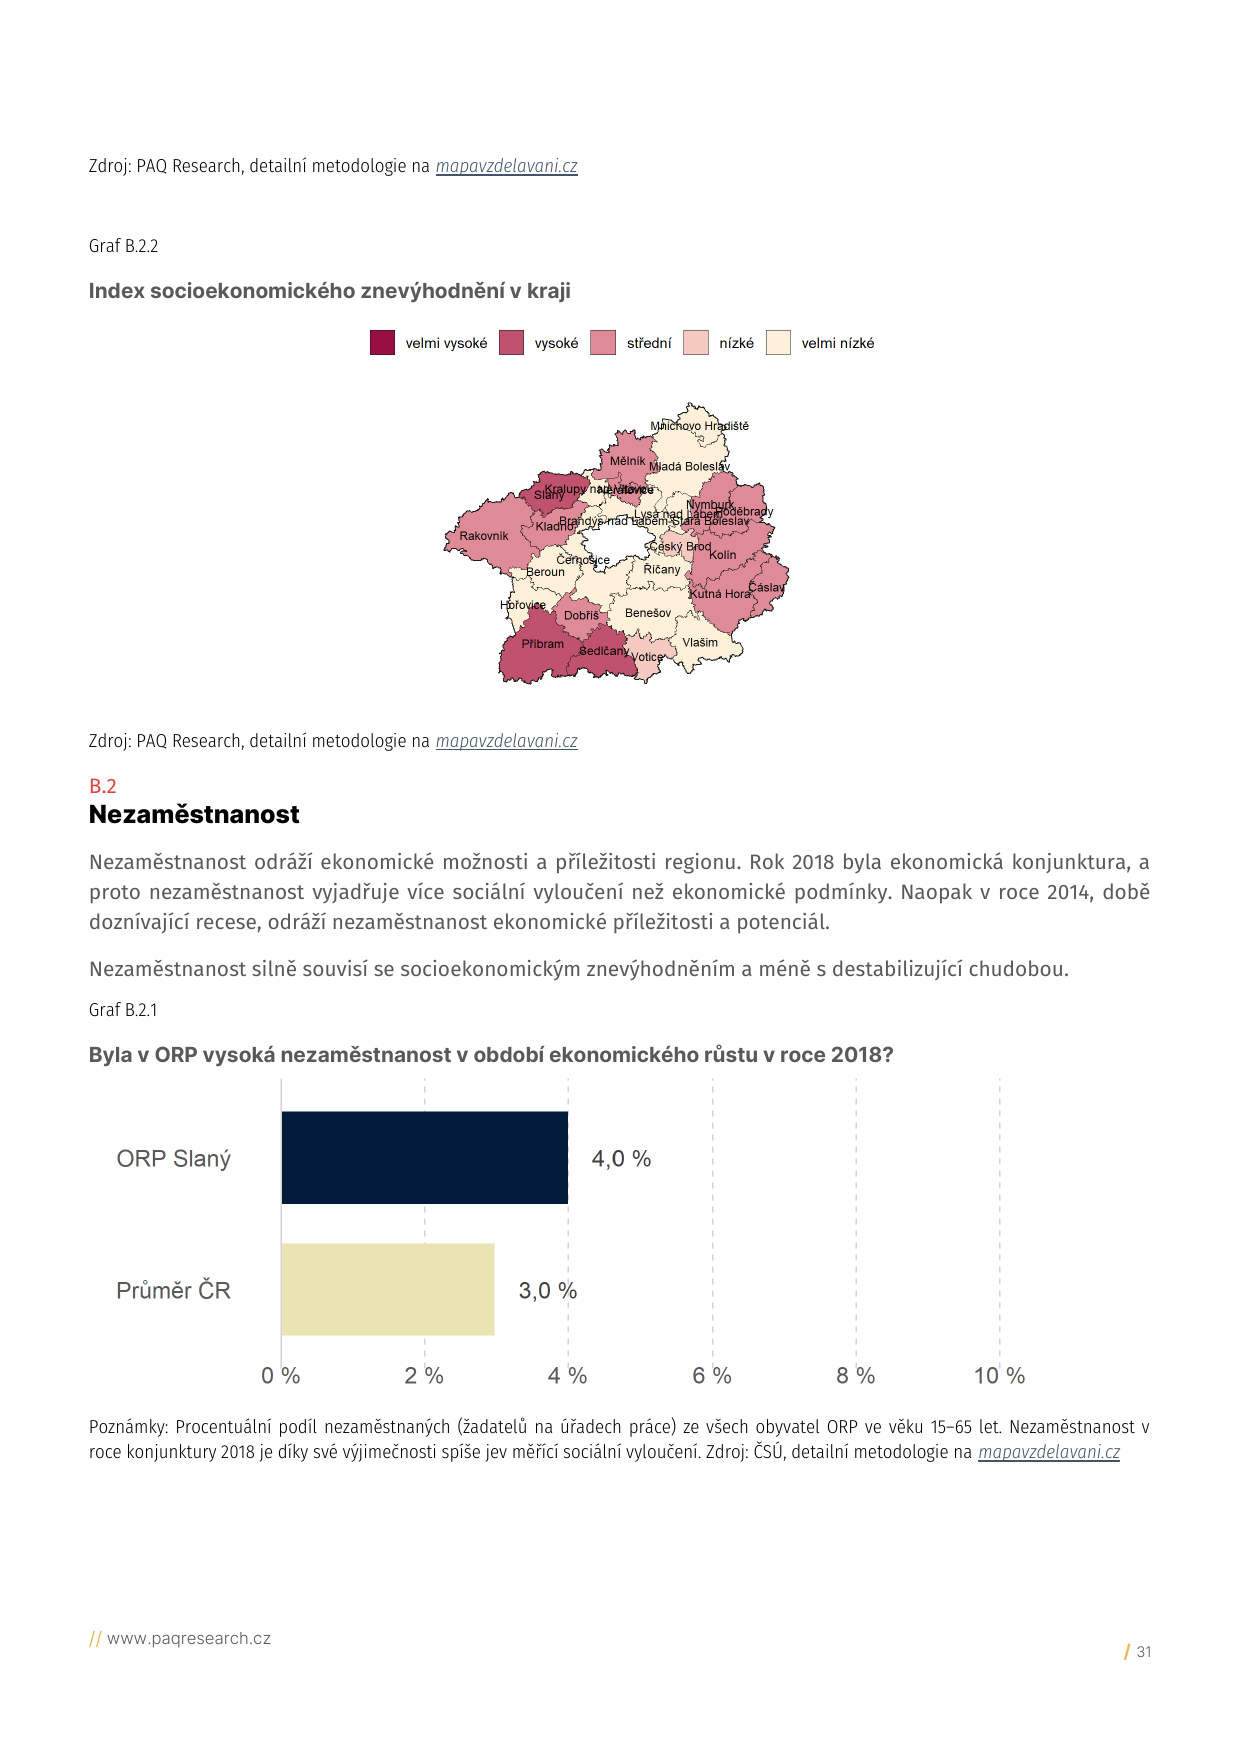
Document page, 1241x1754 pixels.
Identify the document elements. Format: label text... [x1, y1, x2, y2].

text Nezaměstnanost odráží ekonomické možnosti a příležitosti regionu. Rok 2018 byla ekonomická konjunktura, a proto nezaměstnanost vyjadřuje více sociální vyloučení než ekonomické podmínky. Naopak v roce 2014, době doznívající recese, odráží nezaměstnanost ekonomické příležitosti a potenciál. [89, 845, 1152, 935]
text Byla v ORP vysoká nezaměstnanost v období ekonomického růstu v roce 2018? [89, 1037, 1152, 1067]
text Index socioekonomického znevýhodnění v kraji [89, 273, 1152, 303]
text Nezaměstnanost silně souvisí se socioekonomickým znevýhodněním a méně s destabilizující chudobou. [89, 952, 1152, 982]
text Zdroj: PAQ Research, detailní metodologie na mapavzdelavani.cz [89, 722, 1152, 752]
subtitle Nezaměstnanost [89, 799, 1152, 829]
text Poznámky: Procentuální podíl nezaměstnaných (žadatelů na úřadech práce) ze všech obyvatel ORP ve věku 15–65 let. Nezaměstnanost v roce konjunktury 2018 je díky své výjimečnosti spíše jev měřící sociální vyloučení. Zdroj: ČSÚ, detailní metodologie na mapavzdelavani.cz [89, 1416, 1152, 1464]
text Graf B.2.1 [89, 999, 1152, 1021]
picture [88, 303, 1139, 706]
text Graf B.2.2 [89, 234, 1152, 257]
text Zdroj: PAQ Research, detailní metodologie na mapavzdelavani.cz [89, 148, 1152, 178]
picture [88, 1067, 1139, 1399]
text B.2 [89, 769, 1152, 799]
